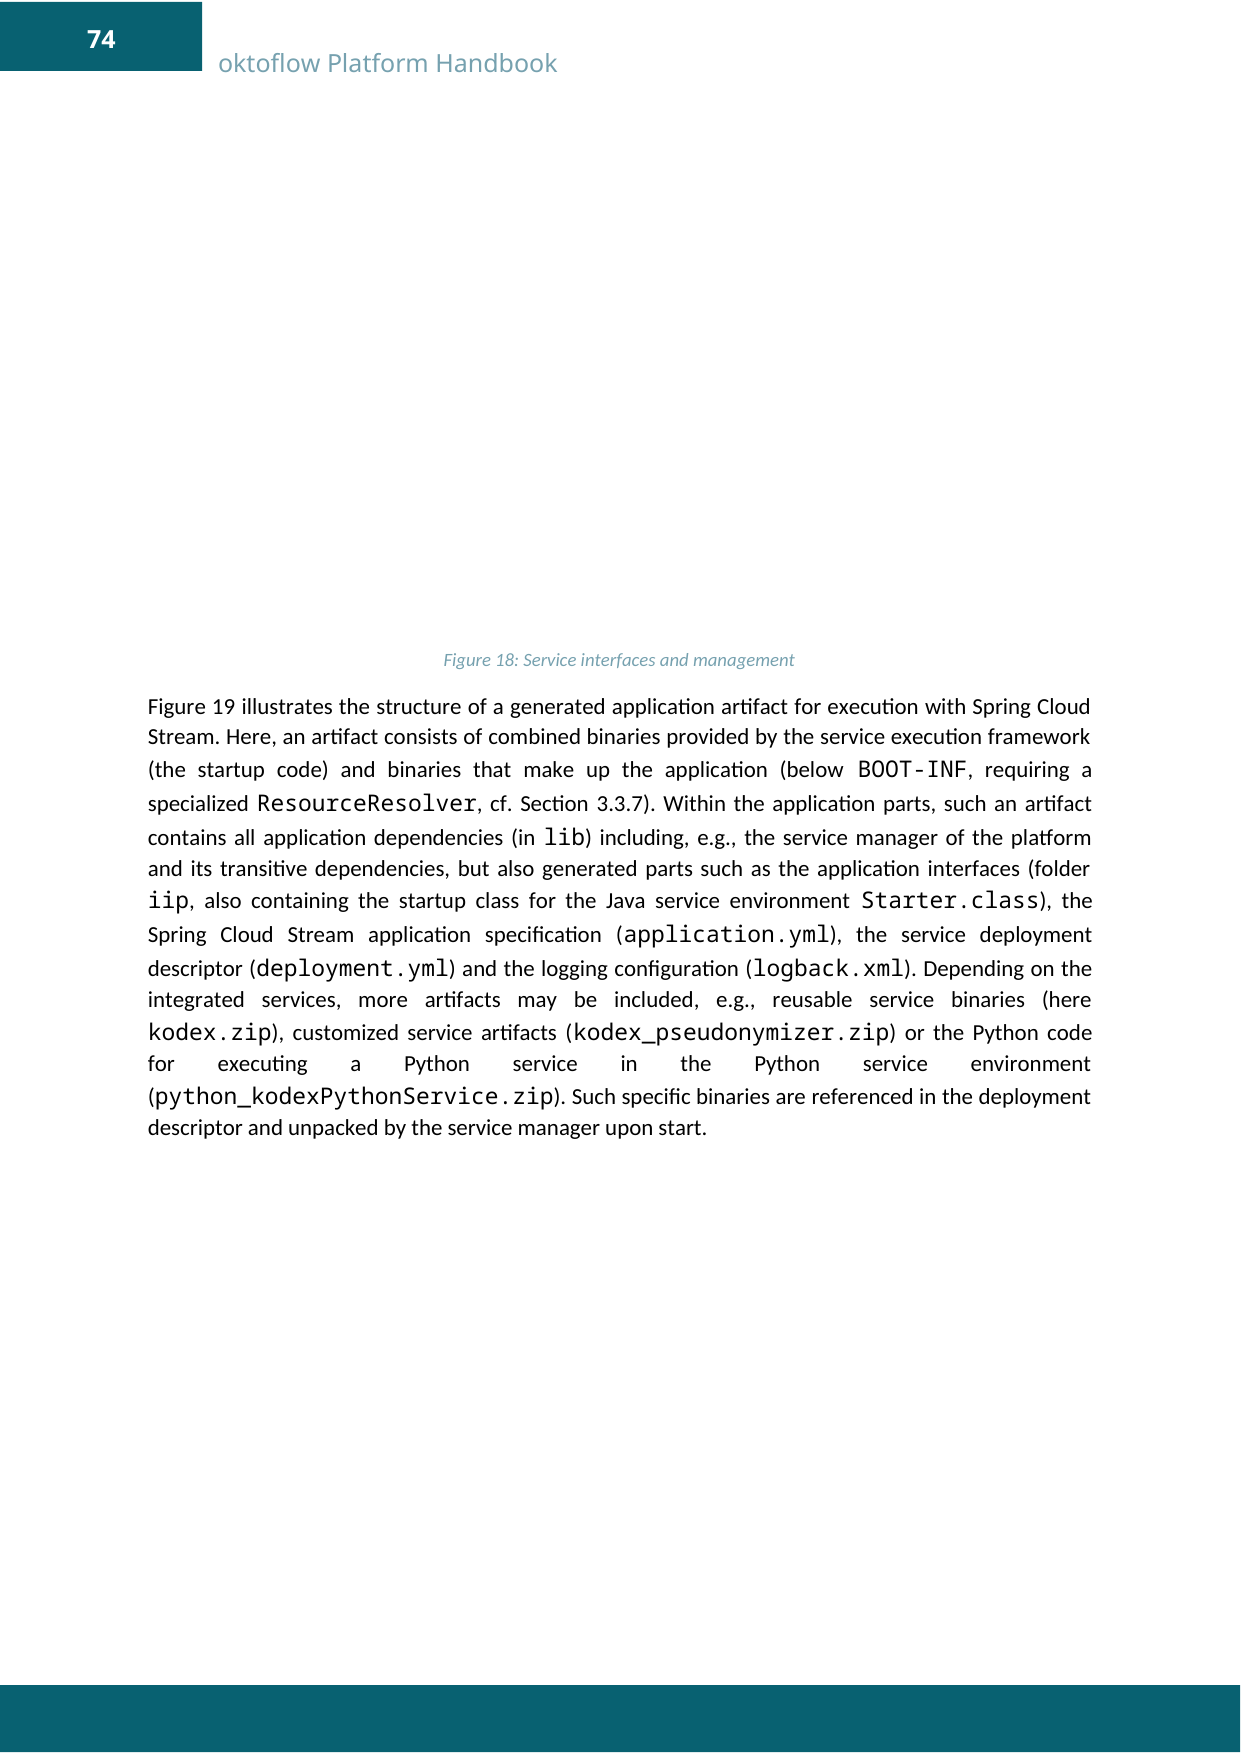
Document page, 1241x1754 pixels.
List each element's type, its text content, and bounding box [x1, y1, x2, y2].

text Figure 18: Service interfaces and management [148, 648, 1093, 671]
text Figure 19 illustrates the structure of a generated application artifact for execution with Spring Cloud Stream. Here, an artifact consists of combined binaries provided by the service execution framework (the startup code) and binaries that make up the application (below BOOT-INF, requiring a specialized ResourceResolver, cf. Section 3.3.7). Within the application parts, such an artifact contains all application dependencies (in lib) including, e.g., the service manager of the platform and its transitive dependencies, but also generated parts such as the application interfaces (folder iip, also containing the startup class for the Java service environment Starter.class), the Spring Cloud Stream application specification (application.yml), the service deployment descriptor (deployment.yml) and the logging configuration (logback.xml). Depending on the integrated services, more artifacts may be included, e.g., reusable service binaries (here kodex.zip), customized service artifacts (kodex_pseudonymizer.zip) or the Python code for executing a Python service in the Python service environment (python_kodexPythonService.zip). Such specific binaries are referenced in the deployment descriptor and unpacked by the service manager upon start. [148, 692, 1093, 1141]
